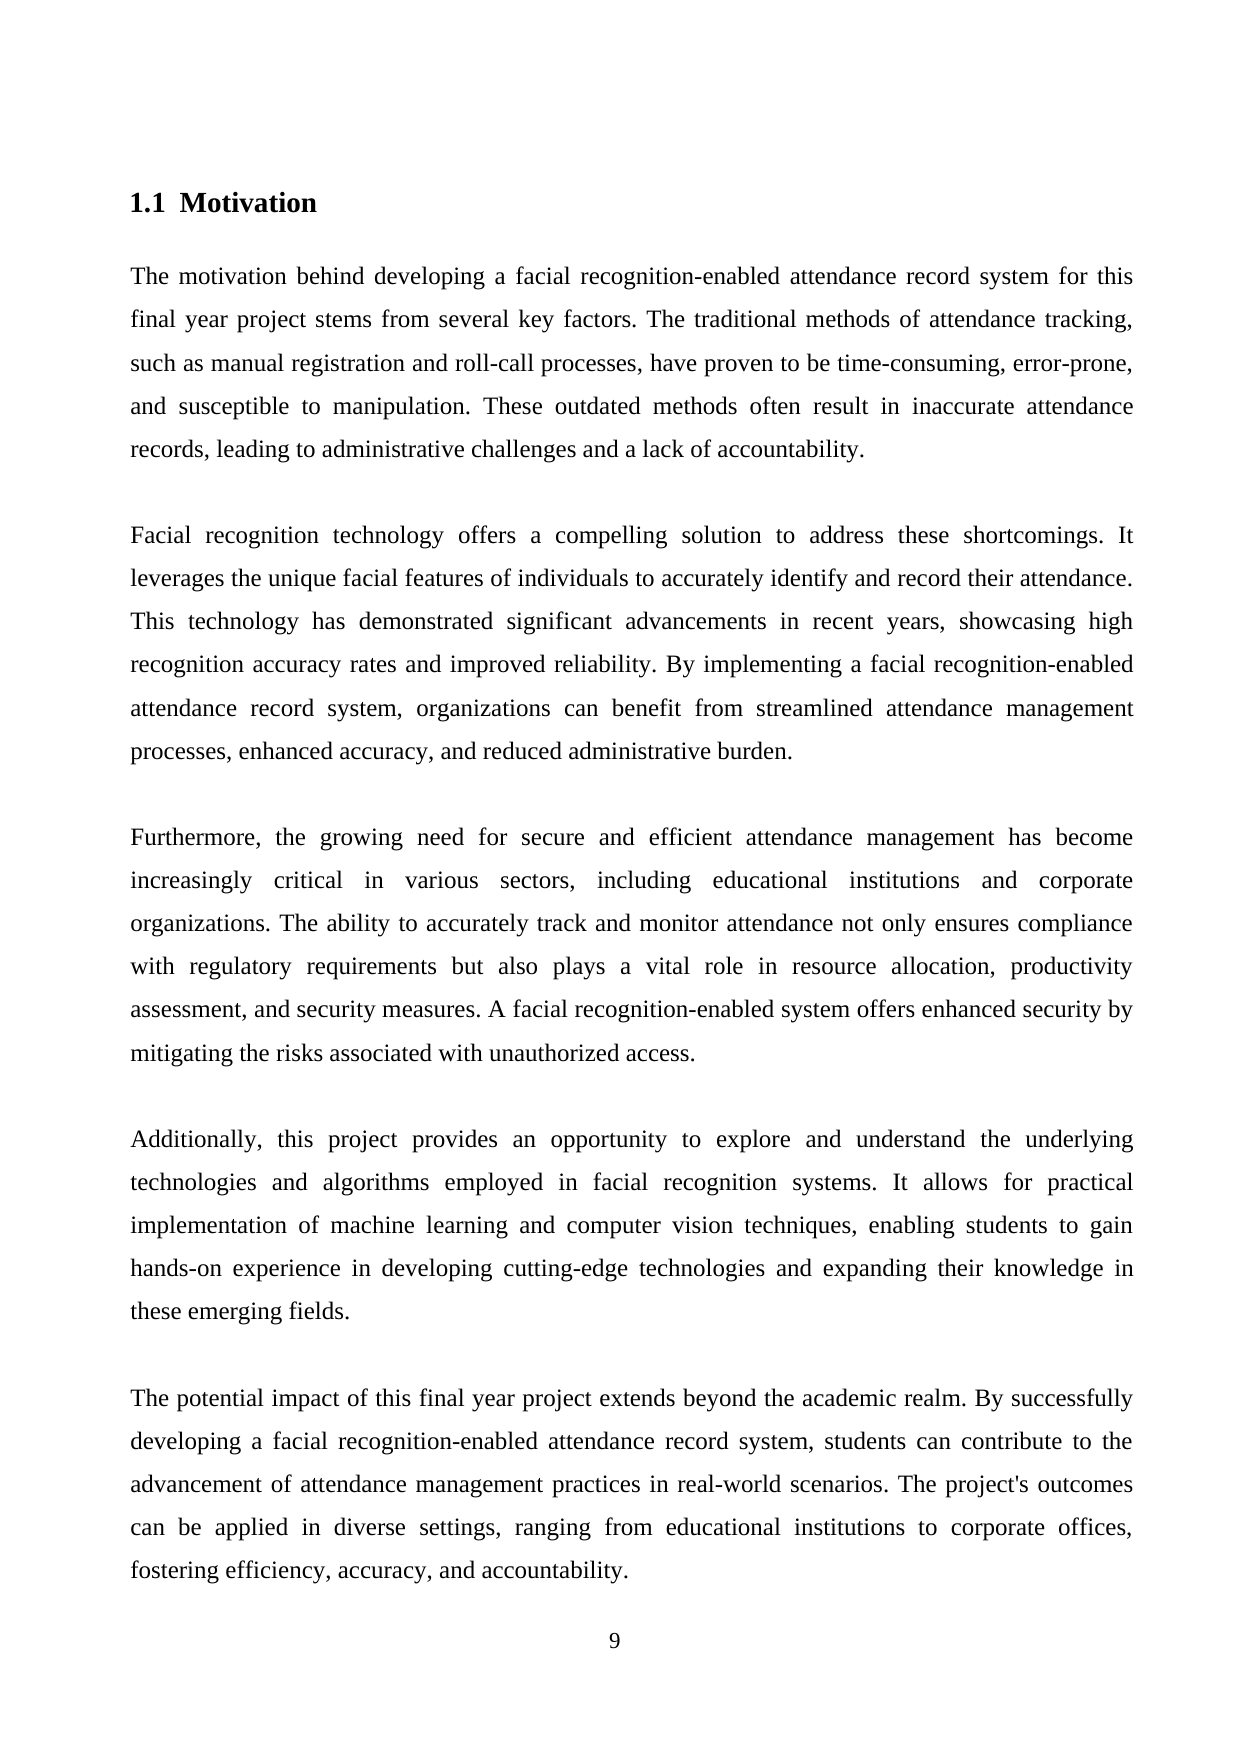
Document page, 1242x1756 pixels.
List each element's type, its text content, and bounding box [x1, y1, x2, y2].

text Additionally, this project provides an opportunity to explore and understand the underlying technologies and algorithms employed in facial recognition systems. It allows for practical implementation of machine learning and computer vision techniques, enabling students to gain hands-on experience in developing cutting-edge technologies and expanding their knowledge in these emerging fields. [130, 1124, 1134, 1325]
subtitle Motivation [129, 185, 1171, 218]
text The motivation behind developing a facial recognition-enabled attendance record system for this final year project stems from several key factors. The traditional methods of attendance tracking, such as manual registration and roll-call processes, have proven to be time-consuming, error-prone, and susceptible to manipulation. These outdated methods often result in inaccurate attendance records, leading to administrative challenges and a lack of accountability. [130, 261, 1134, 463]
text Furthermore, the growing need for secure and efficient attendance management has become increasingly critical in various sectors, including educational institutions and corporate organizations. The ability to accurately track and monitor attendance not only ensures compliance with regulatory requirements but also plays a vital role in resource allocation, productivity assessment, and security measures. A facial recognition-enabled system offers enhanced security by mitigating the risks associated with unauthorized access. [130, 822, 1134, 1066]
text Facial recognition technology offers a compelling solution to address these shortcomings. It leverages the unique facial features of individuals to accurately identify and record their attendance. This technology has demonstrated significant advancements in recent years, showcasing high recognition accuracy rates and improved reliability. By implementing a facial recognition-enabled attendance record system, organizations can benefit from streamlined attendance management processes, enhanced accuracy, and reduced administrative burden. [130, 520, 1134, 764]
text The potential impact of this final year project extends beyond the academic realm. By successfully developing a facial recognition-enabled attendance record system, students can contribute to the advancement of attendance management practices in real-world scenarios. The project's outcomes can be applied in diverse settings, ranging from educational institutions to corporate offices, fostering efficiency, accuracy, and accountability. [130, 1383, 1134, 1584]
